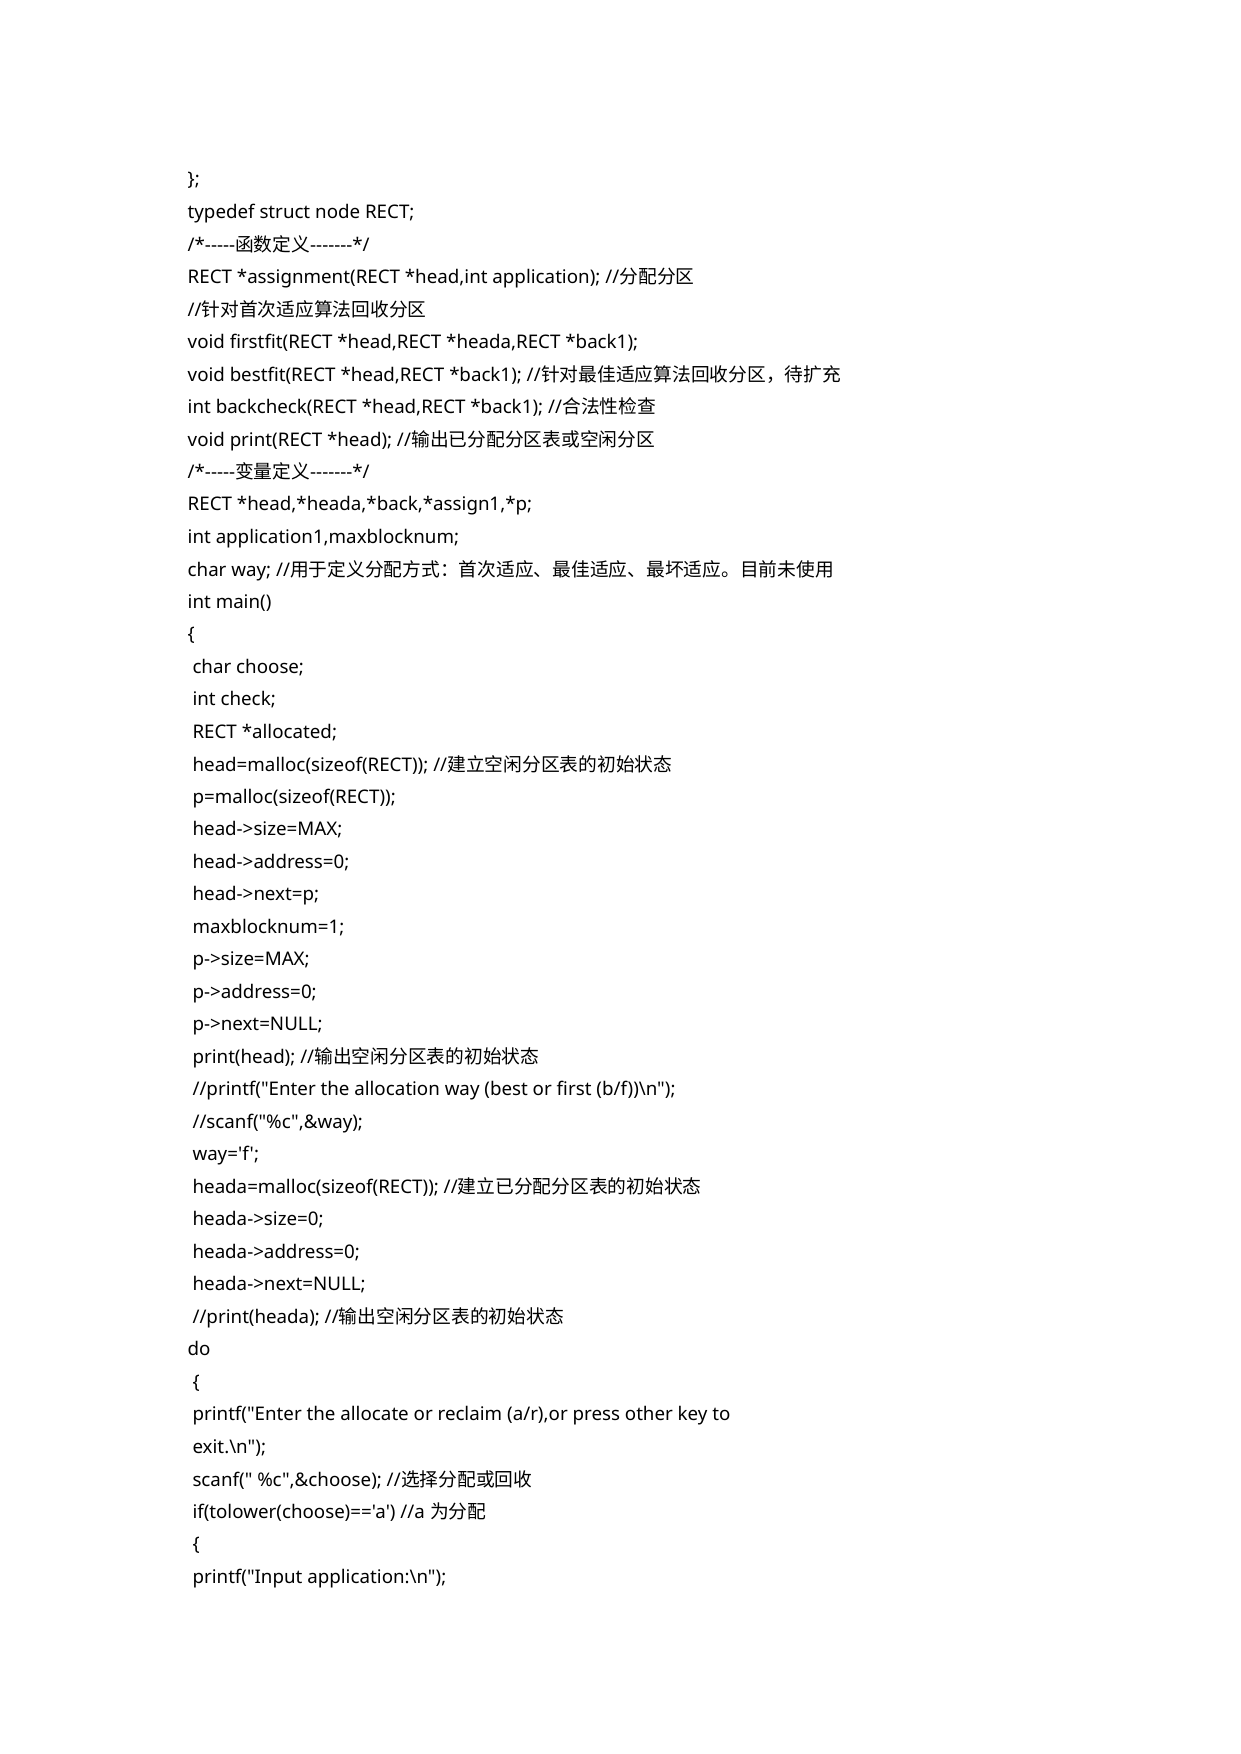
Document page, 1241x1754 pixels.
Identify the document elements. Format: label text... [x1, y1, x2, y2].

list { [187, 1364, 1053, 1397]
list //scanf("%c",&way); [187, 1104, 1053, 1137]
list { [187, 1527, 1053, 1559]
list heada->size=0; [187, 1202, 1053, 1234]
list heada->address=0; [187, 1234, 1053, 1267]
list void print(RECT *head); //输出已分配分区表或空闲分区 [187, 422, 1053, 454]
list //针对首次适应算法回收分区 [187, 292, 1053, 324]
list { [187, 617, 1053, 649]
list heada=malloc(sizeof(RECT)); //建立已分配分区表的初始状态 [187, 1169, 1053, 1202]
list if(tolower(choose)=='a') //a 为分配 [187, 1494, 1053, 1527]
list int backcheck(RECT *head,RECT *back1); //合法性检查 [187, 389, 1053, 422]
list p->size=MAX; [187, 942, 1053, 974]
list heada->next=NULL; [187, 1267, 1053, 1299]
list }; [187, 162, 1053, 194]
list RECT *assignment(RECT *head,int application); //分配分区 [187, 259, 1053, 292]
list p=malloc(sizeof(RECT)); [187, 779, 1053, 812]
list char way; //用于定义分配方式：首次适应、最佳适应、最坏适应。目前未使用 [187, 552, 1053, 584]
list head->address=0; [187, 844, 1053, 877]
list //printf("Enter the allocation way (best or first (b/f))\n"); [187, 1072, 1053, 1104]
list printf("Input application:\n"); [187, 1559, 1053, 1592]
list print(head); //输出空闲分区表的初始状态 [187, 1039, 1053, 1072]
list RECT *head,*heada,*back,*assign1,*p; [187, 487, 1053, 519]
list head->size=MAX; [187, 812, 1053, 844]
list head=malloc(sizeof(RECT)); //建立空闲分区表的初始状态 [187, 747, 1053, 779]
list printf("Enter the allocate or reclaim (a/r),or press other key to [187, 1397, 1053, 1429]
list int check; [187, 682, 1053, 714]
list scanf(" %c",&choose); //选择分配或回收 [187, 1462, 1053, 1494]
list head->next=p; [187, 877, 1053, 909]
list char choose; [187, 649, 1053, 682]
list maxblocknum=1; [187, 909, 1053, 942]
list int main() [187, 584, 1053, 617]
list //print(heada); //输出空闲分区表的初始状态 [187, 1299, 1053, 1332]
list void firstfit(RECT *head,RECT *heada,RECT *back1); [187, 324, 1053, 357]
list void bestfit(RECT *head,RECT *back1); //针对最佳适应算法回收分区，待扩充 [187, 357, 1053, 389]
list p->address=0; [187, 974, 1053, 1007]
list do [187, 1332, 1053, 1364]
list RECT *allocated; [187, 714, 1053, 747]
list way='f'; [187, 1137, 1053, 1169]
list /*-----函数定义-------*/ [187, 227, 1053, 259]
list exit.\n"); [187, 1429, 1053, 1462]
list p->next=NULL; [187, 1007, 1053, 1039]
list typedef struct node RECT; [187, 194, 1053, 227]
list /*-----变量定义-------*/ [187, 454, 1053, 487]
list int application1,maxblocknum; [187, 519, 1053, 552]
